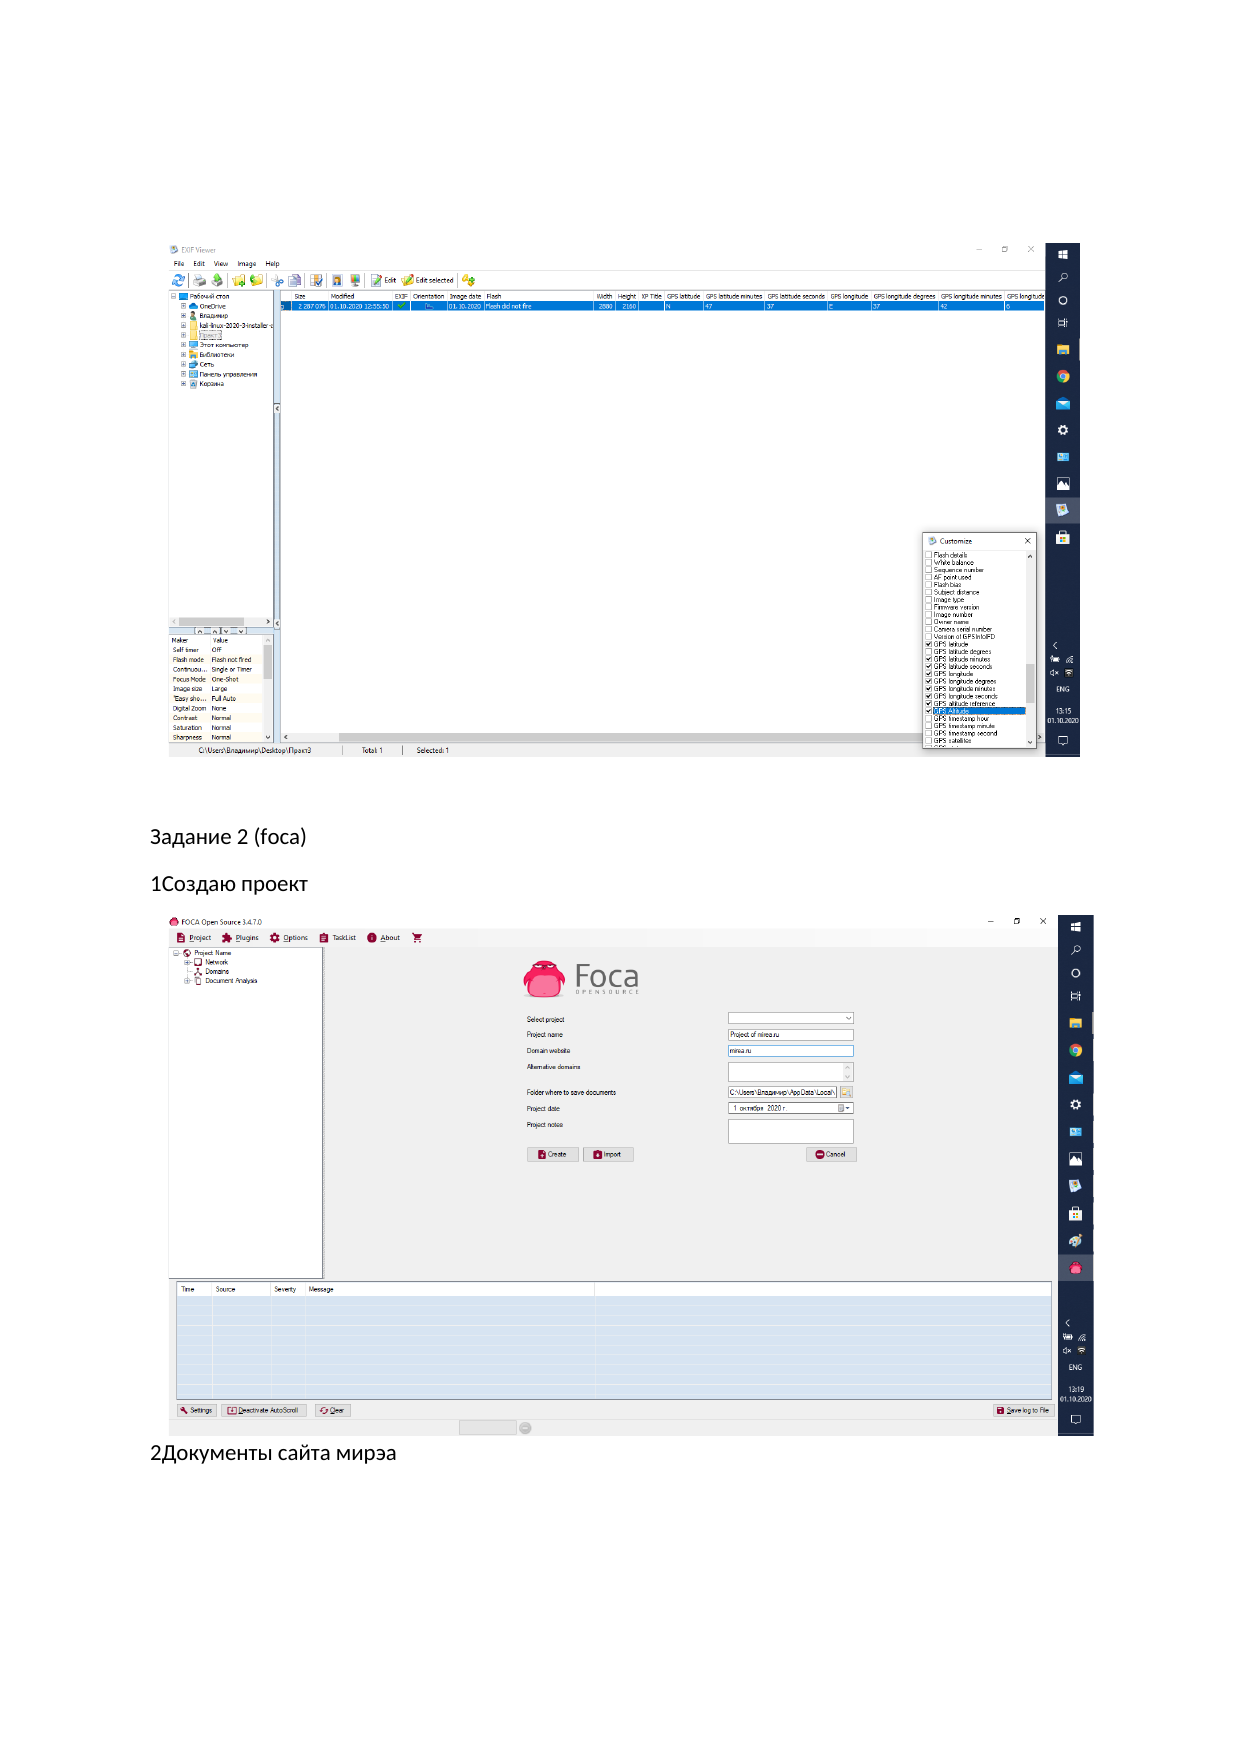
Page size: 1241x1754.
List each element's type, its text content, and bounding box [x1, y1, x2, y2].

text 2Документы сайта мирэа [150, 916, 1090, 1466]
text Задание 2 (foca) [150, 822, 1090, 850]
text 1Создаю проект [150, 869, 1090, 897]
